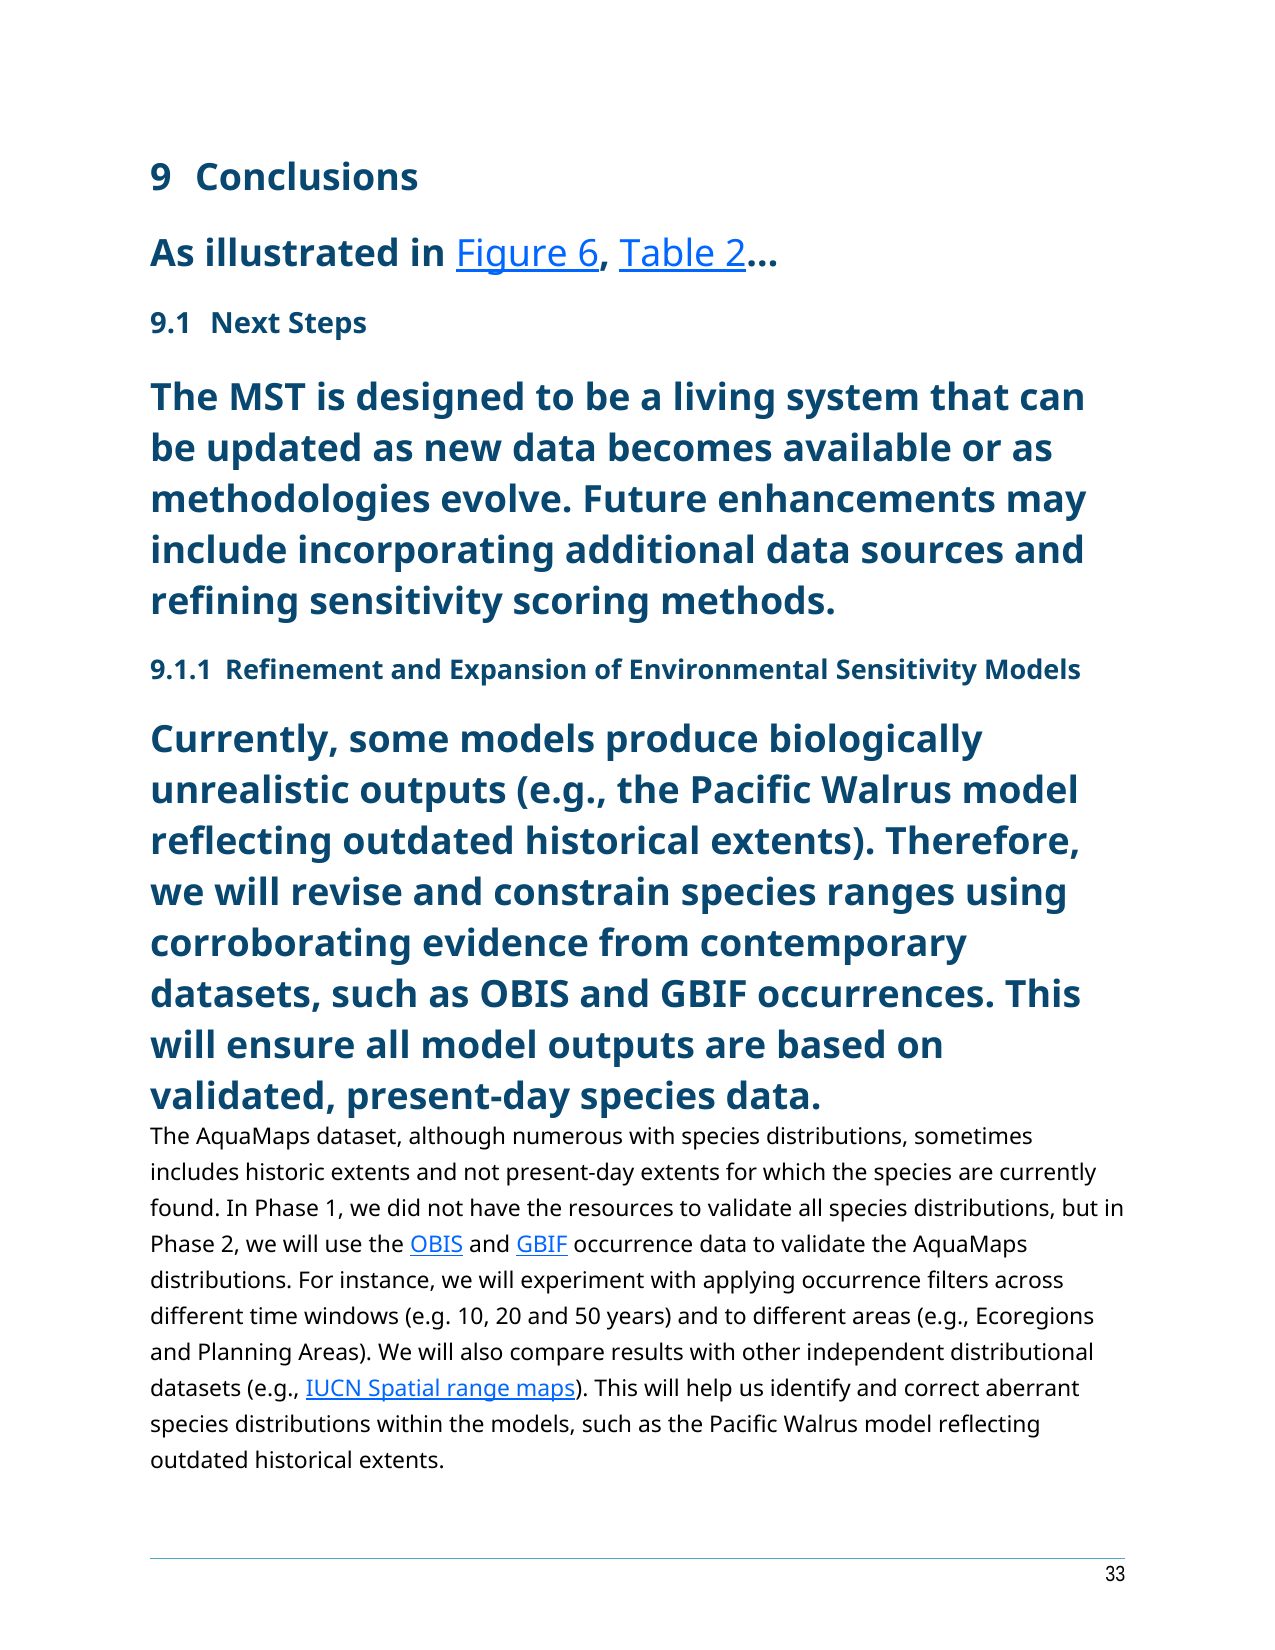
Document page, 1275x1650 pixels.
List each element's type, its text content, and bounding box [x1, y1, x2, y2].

text The AquaMaps dataset, although numerous with species distributions, sometimes includes historic extents and not present-day extents for which the species are currently found. In Phase 1, we did not have the resources to validate all species distributions, but in Phase 2, we will use the OBIS and GBIF occurrence data to validate the AquaMaps distributions. For instance, we will experiment with applying occurrence filters across different time windows (e.g. 10, 20 and 50 years) and to different areas (e.g., Ecoregions and Planning Areas). We will also compare results with other independent distributional datasets (e.g., IUCN Spatial range maps). This will help us identify and correct aberrant species distributions within the models, such as the Pacific Walrus model reflecting outdated historical extents. [150, 1120, 1125, 1475]
subtitle Next Steps [150, 302, 1125, 342]
subtitle Refinement and Expansion of Environmental Sensitivity Models [150, 650, 1125, 687]
subtitle Conclusions [150, 150, 1125, 201]
